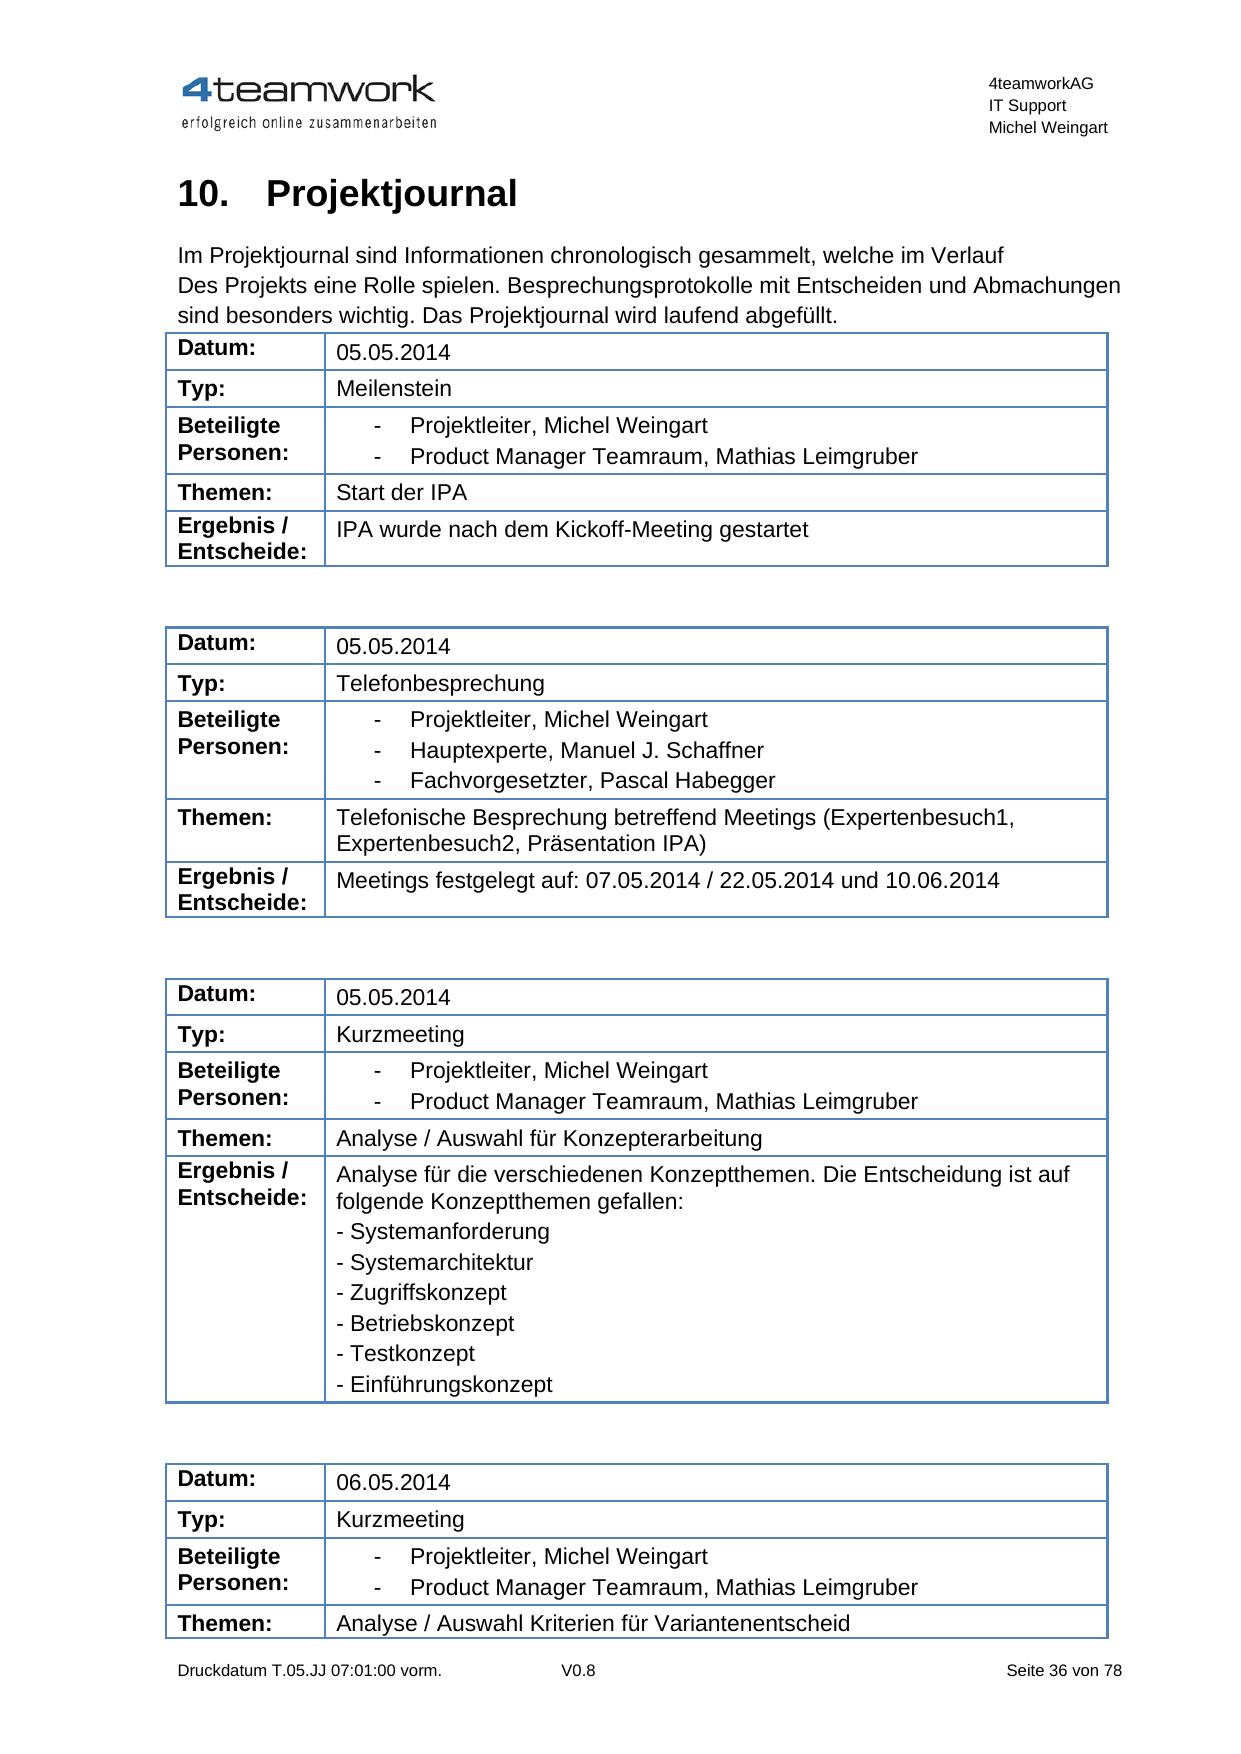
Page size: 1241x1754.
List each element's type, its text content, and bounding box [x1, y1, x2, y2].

table_header 05.05.2014 [326, 980, 1106, 1014]
table_header 05.05.2014 [326, 629, 1106, 663]
table_cell Ergebnis / Entscheide: [167, 1157, 324, 1401]
table_cell Typ: [167, 1502, 324, 1537]
table_cell Projektleiter, Michel Weingart Product Manager Teamraum, Mathias Leimgruber [326, 408, 1106, 473]
table_cell Beteiligte Personen: [167, 702, 324, 798]
table_header 05.05.2014 [326, 334, 1106, 369]
table_cell Start der IPA [326, 475, 1106, 510]
table_cell IPA wurde nach dem Kickoff-Meeting gestartet [326, 512, 1106, 565]
table_cell Meetings festgelegt auf: 07.05.2014 / 22.05.2014 und 10.06.2014 [326, 863, 1106, 916]
table_header Datum: [167, 334, 324, 369]
table_cell Analyse für die verschiedenen Konzeptthemen. Die Entscheidung ist auf folgende Konzeptthemen gefallen: - Systemanforderung - Systemarchitektur - Zugriffskonzept - Betriebskonzept - Testkonzept - Einführungskonzept [326, 1157, 1106, 1401]
table_cell Projektleiter, Michel Weingart Hauptexperte, Manuel J. Schaffner Fachvorgesetzter, Pascal Habegger [326, 702, 1106, 798]
table_cell Beteiligte Personen: [167, 1539, 324, 1604]
table_cell Themen: [167, 800, 324, 861]
text Des Projekts eine Rolle spielen. Besprechungsprotokolle mit Entscheiden und Abmachungen [177, 272, 1122, 298]
table_cell Meilenstein [326, 371, 1106, 406]
table_cell Ergebnis / Entscheide: [167, 863, 324, 916]
table_header Datum: [167, 1465, 324, 1500]
table_cell Beteiligte Personen: [167, 1053, 324, 1118]
table_cell Kurzmeeting [326, 1502, 1106, 1537]
table_header 06.05.2014 [326, 1465, 1106, 1500]
table_cell Themen: [167, 475, 324, 510]
subtitle Projektjournal [177, 171, 1122, 214]
table_cell Projektleiter, Michel Weingart Product Manager Teamraum, Mathias Leimgruber [326, 1053, 1106, 1118]
table_header Datum: [167, 629, 324, 663]
table_cell Typ: [167, 1016, 324, 1051]
table_cell Kurzmeeting [326, 1016, 1106, 1051]
table_cell Themen: [167, 1120, 324, 1155]
table_cell Beteiligte Personen: [167, 408, 324, 473]
table_cell Analyse / Auswahl für Konzepterarbeitung [326, 1120, 1106, 1155]
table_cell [326, 1606, 1106, 1637]
table_cell Themen: [167, 1606, 324, 1637]
picture [177, 69, 440, 134]
table_cell Typ: [167, 371, 324, 406]
table_cell Projektleiter, Michel Weingart Product Manager Teamraum, Mathias Leimgruber [326, 1539, 1106, 1604]
table_header Datum: [167, 980, 324, 1014]
table_cell Telefonbesprechung [326, 665, 1106, 700]
text Im Projektjournal sind Informationen chronologisch gesammelt, welche im Verlauf [177, 242, 1122, 268]
table_cell Telefonische Besprechung betreffend Meetings (Expertenbesuch1, Expertenbesuch2, Präsentation IPA) [326, 800, 1106, 861]
table_cell Ergebnis / Entscheide: [167, 512, 324, 565]
text sind besonders wichtig. Das Projektjournal wird laufend abgefüllt. [177, 302, 1122, 328]
table_cell Typ: [167, 665, 324, 700]
